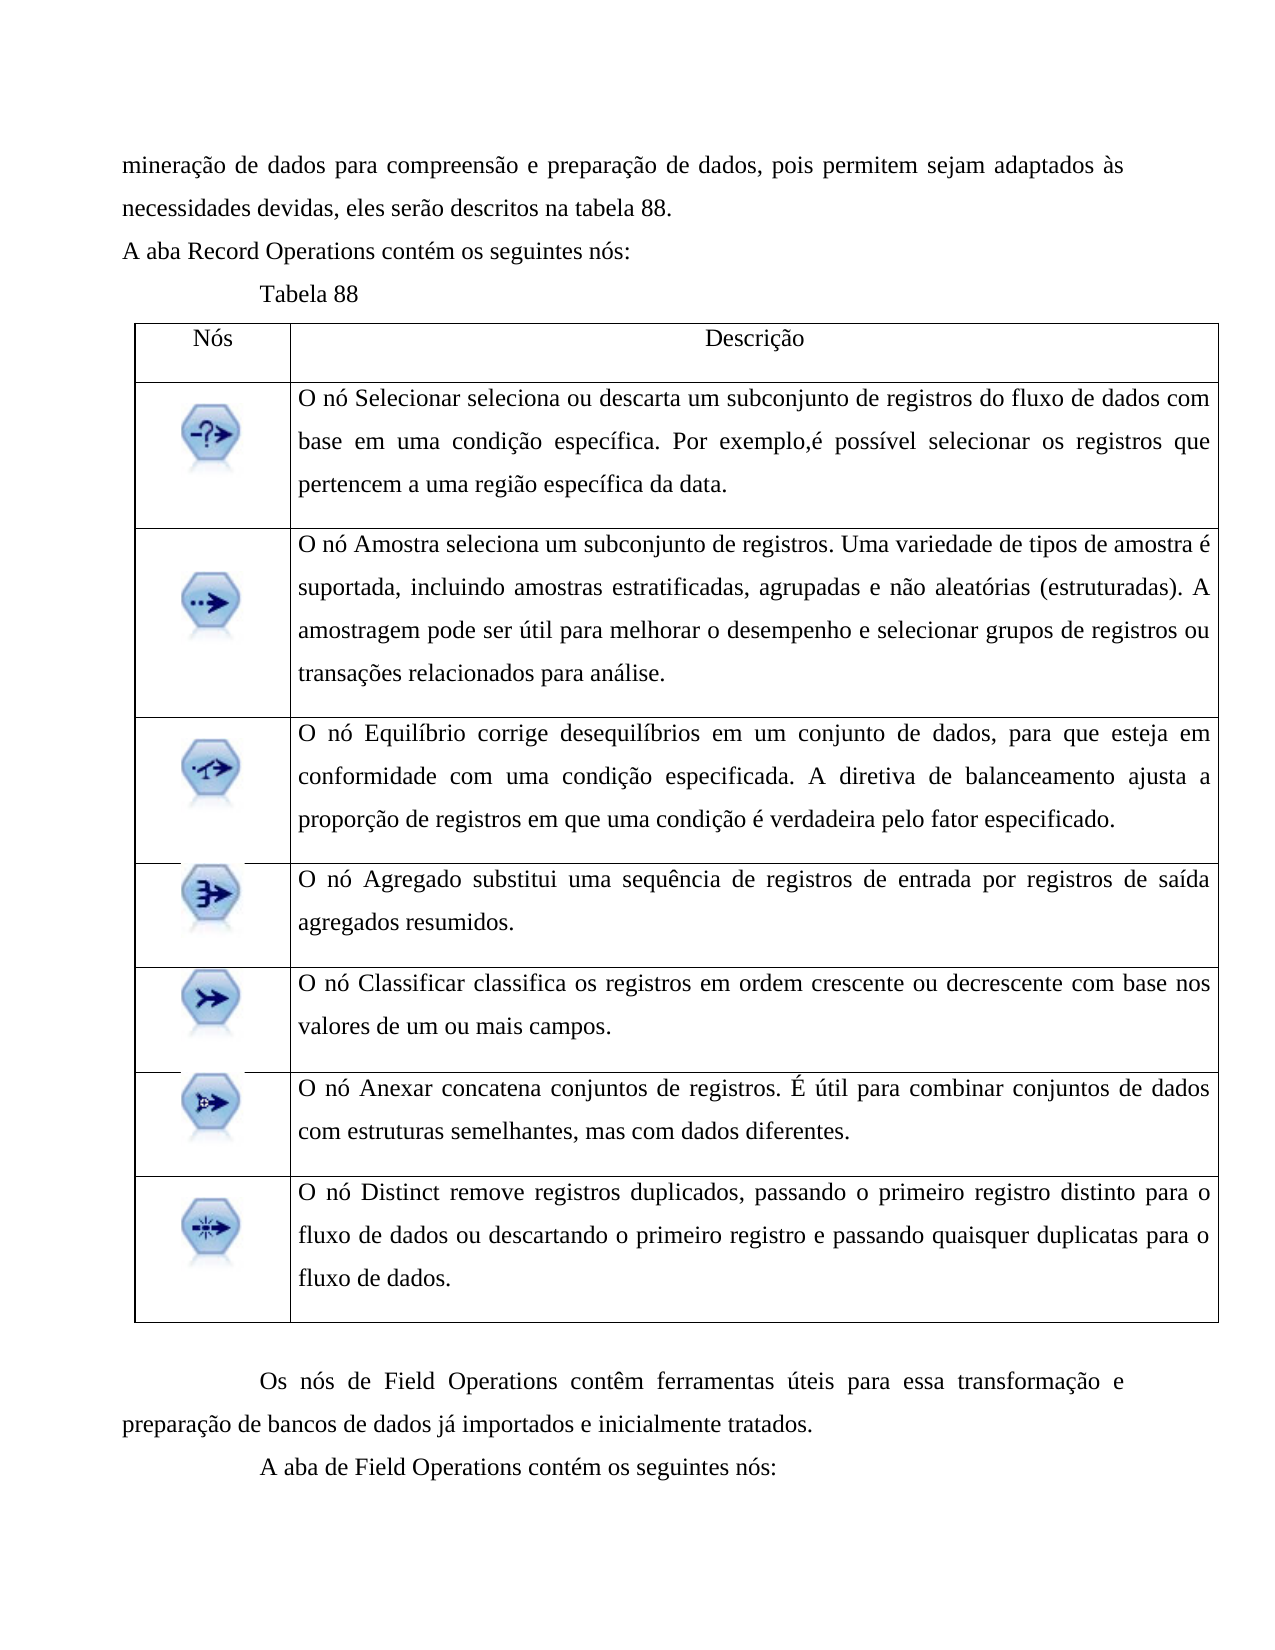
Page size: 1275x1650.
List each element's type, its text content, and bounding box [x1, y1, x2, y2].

table_cell [136, 529, 290, 717]
picture [180, 738, 245, 813]
text A aba de Field Operations contém os seguintes nós: [122, 1452, 1125, 1481]
picture [180, 571, 245, 645]
table_cell O nó Distinct remove registros duplicados, passando o primeiro registro distinto para o fluxo de dados ou descartando o primeiro registro e passando quaisquer duplicatas para o fluxo de dados. [291, 1177, 1218, 1322]
picture [180, 403, 245, 478]
table_cell O nó Classificar classifica os registros em ordem crescente ou decrescente com base nos valores de um ou mais campos. [291, 968, 1218, 1072]
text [122, 150, 1125, 222]
table_cell O nó Agregado substitui uma sequência de registros de entrada por registros de saída agregados resumidos. [291, 864, 1218, 967]
picture [180, 968, 245, 1042]
text Tabela 88 [122, 279, 1125, 308]
text A aba Record Operations contém os seguintes nós: [122, 236, 1125, 265]
table_cell [136, 1073, 290, 1176]
picture [180, 1072, 245, 1147]
table_cell [136, 718, 290, 863]
table_cell [136, 1177, 290, 1322]
table_cell O nó Amostra seleciona um subconjunto de registros. Uma variedade de tipos de amostra é suportada, incluindo amostras estratificadas, agrupadas e não aleatórias (estruturadas). A amostragem pode ser útil para melhorar o desempenho e selecionar grupos de registros ou transações relacionados para análise. [291, 529, 1218, 717]
table_cell [136, 864, 290, 967]
table_cell [136, 968, 290, 1072]
table_cell [136, 383, 290, 528]
table_cell O nó Equilíbrio corrige desequilíbrios em um conjunto de dados, para que esteja em conformidade com uma condição especificada. A diretiva de balanceamento ajusta a proporção de registros em que uma condição é verdadeira pelo fator especificado. [291, 718, 1218, 863]
table_cell O nó Anexar concatena conjuntos de registros. É útil para combinar conjuntos de dados com estruturas semelhantes, mas com dados diferentes. [291, 1073, 1218, 1176]
table_header Nós [136, 324, 290, 382]
picture [180, 863, 245, 938]
picture [180, 1197, 245, 1272]
text Os nós de Field Operations contêm ferramentas úteis para essa transformação e preparação de bancos de dados já importados e inicialmente tratados. [122, 1366, 1125, 1438]
table_header Descrição [291, 324, 1218, 382]
table_cell O nó Selecionar seleciona ou descarta um subconjunto de registros do fluxo de dados com base em uma condição específica. Por exemplo,é possível selecionar os registros que pertencem a uma região específica da data. [291, 383, 1218, 528]
